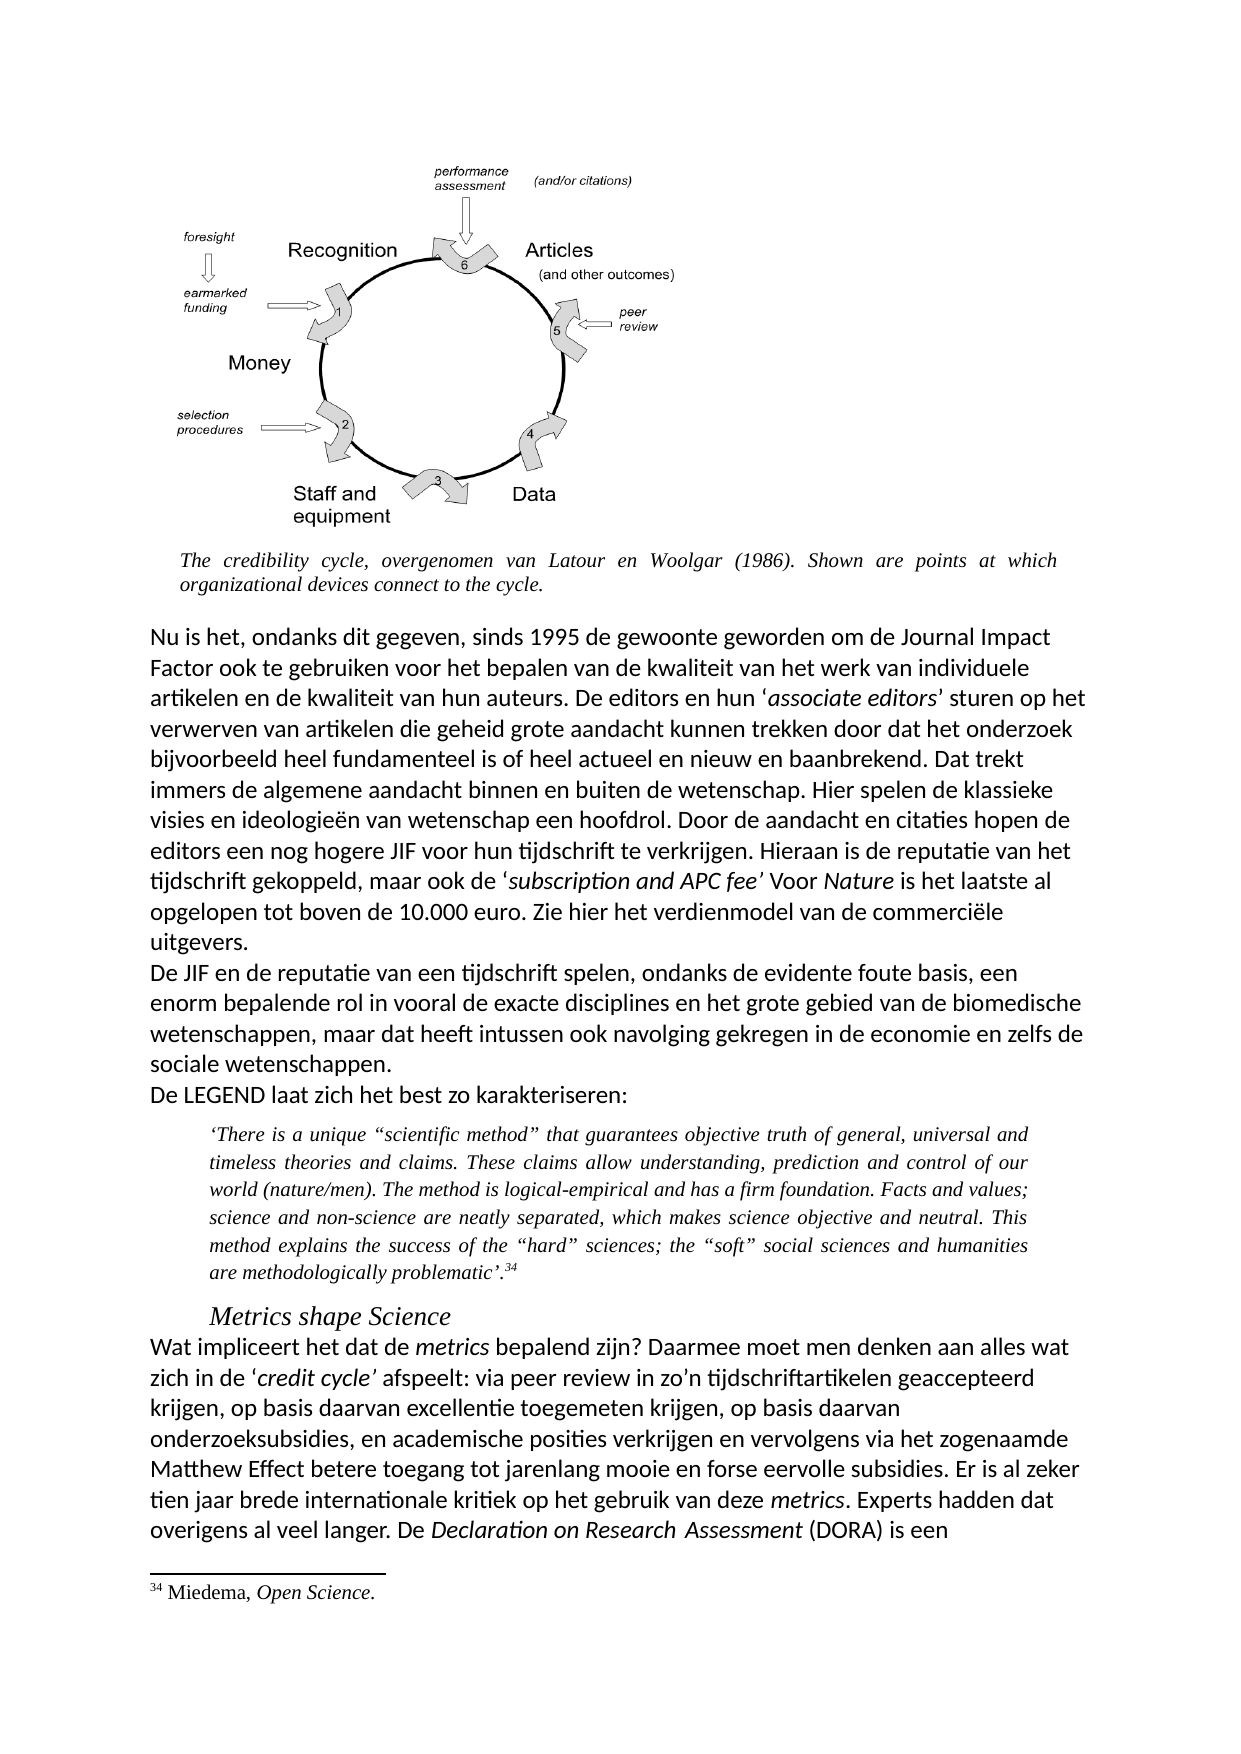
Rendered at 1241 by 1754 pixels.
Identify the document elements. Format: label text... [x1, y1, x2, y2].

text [150, 1331, 1090, 1545]
picture [150, 150, 732, 536]
text The credibility cycle, overgenomen van Latour en Woolgar (1986). Shown are points at which organizational devices connect to the cycle. [179, 548, 1061, 596]
text ‘There is a unique “scientific method” that guarantees objective truth of general, universal and timeless theories and claims. These claims allow understanding, prediction and control of our world (nature/men). The method is logical-empirical and has a firm foundation. Facts and values; science and non-science are neatly separated, which makes science objective and neutral. This method explains the success of the “hard” sciences; the “soft” social sciences and humanities are methodologically problematic’. [209, 1122, 1031, 1284]
subtitle Metrics shape Science [209, 1300, 1090, 1331]
text Nu is het, ondanks dit gegeven, sinds 1995 de gewoonte geworden om de Journal Impact Factor ook te gebruiken voor het bepalen van de kwaliteit van het werk van individuele artikelen en de kwaliteit van hun auteurs. De editors en hun ‘associate editors’ sturen op het verwerven van artikelen die geheid grote aandacht kunnen trekken door dat het onderzoek bijvoorbeeld heel fundamenteel is of heel actueel en nieuw en baanbrekend. Dat trekt immers de algemene aandacht binnen en buiten de wetenschap. Hier spelen de klassieke visies en ideologieën van wetenschap een hoofdrol. Door de aandacht en citaties hopen de editors een nog hogere JIF voor hun tijdschrift te verkrijgen. Hieraan is de reputatie van het tijdschrift gekoppeld, maar ook de ‘subscription and APC fee’ Voor Nature is het laatste al opgelopen tot boven de 10.000 euro. Zie hier het verdienmodel van de commerciële uitgevers. [150, 621, 1090, 957]
text De JIF en de reputatie van een tijdschrift spelen, ondanks de evidente foute basis, een enorm bepalende rol in vooral de exacte disciplines en het grote gebied van de biomedische wetenschappen, maar dat heeft intussen ook navolging gekregen in de economie en zelfs de sociale wetenschappen. [150, 957, 1090, 1079]
text De LEGEND laat zich het best zo karakteriseren: [150, 1079, 1090, 1110]
